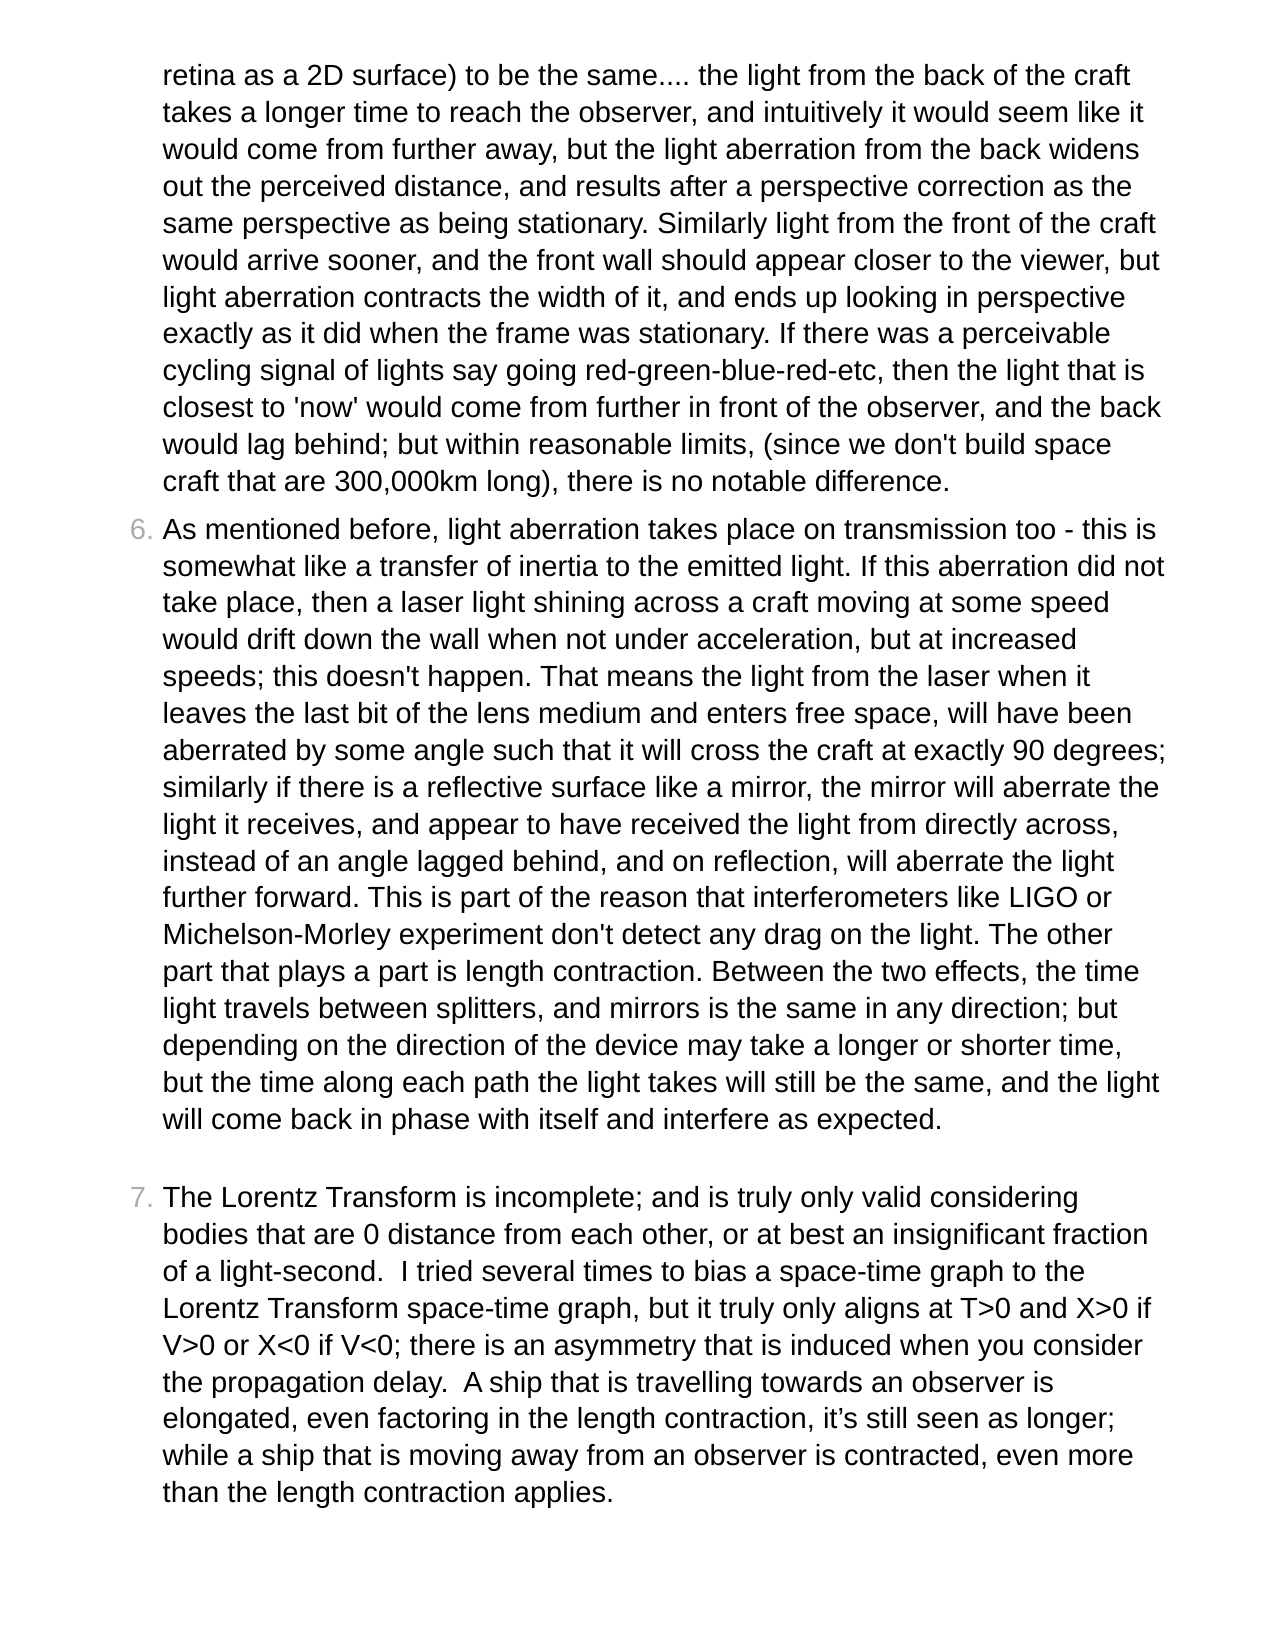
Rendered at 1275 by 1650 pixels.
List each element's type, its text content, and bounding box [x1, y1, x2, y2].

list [129, 58, 1172, 497]
list The Lorentz Transform is incomplete; and is truly only valid considering bodies that are 0 distance from each other, or at best an insignificant fraction of a light-second. I tried several times to bias a space-time graph to the Lorentz Transform space-time graph, but it truly only aligns at T>0 and X>0 if V>0 or X<0 if V<0; there is an asymmetry that is induced when you consider the propagation delay. A ship that is travelling towards an observer is elongated, even factoring in the length contraction, it’s still seen as longer; while a ship that is moving away from an observer is contracted, even more than the length contraction applies. [129, 1180, 1172, 1509]
list As mentioned before, light aberration takes place on transmission too - this is somewhat like a transfer of inertia to the emitted light. If this aberration did not take place, then a laser light shining across a craft moving at some speed would drift down the wall when not under acceleration, but at increased speeds; this doesn't happen. That means the light from the laser when it leaves the last bit of the lens medium and enters free space, will have been aberrated by some angle such that it will cross the craft at exactly 90 degrees; similarly if there is a reflective surface like a mirror, the mirror will aberrate the light it receives, and appear to have received the light from directly across, instead of an angle lagged behind, and on reflection, will aberrate the light further forward. This is part of the reason that interferometers like LIGO or Michelson-Morley experiment don't detect any drag on the light. The other part that plays a part is length contraction. Between the two effects, the time light travels between splitters, and mirrors is the same in any direction; but depending on the direction of the device may take a longer or shorter time, but the time along each path the light takes will still be the same, and the light will come back in phase with itself and interfere as expected. [129, 512, 1172, 1135]
